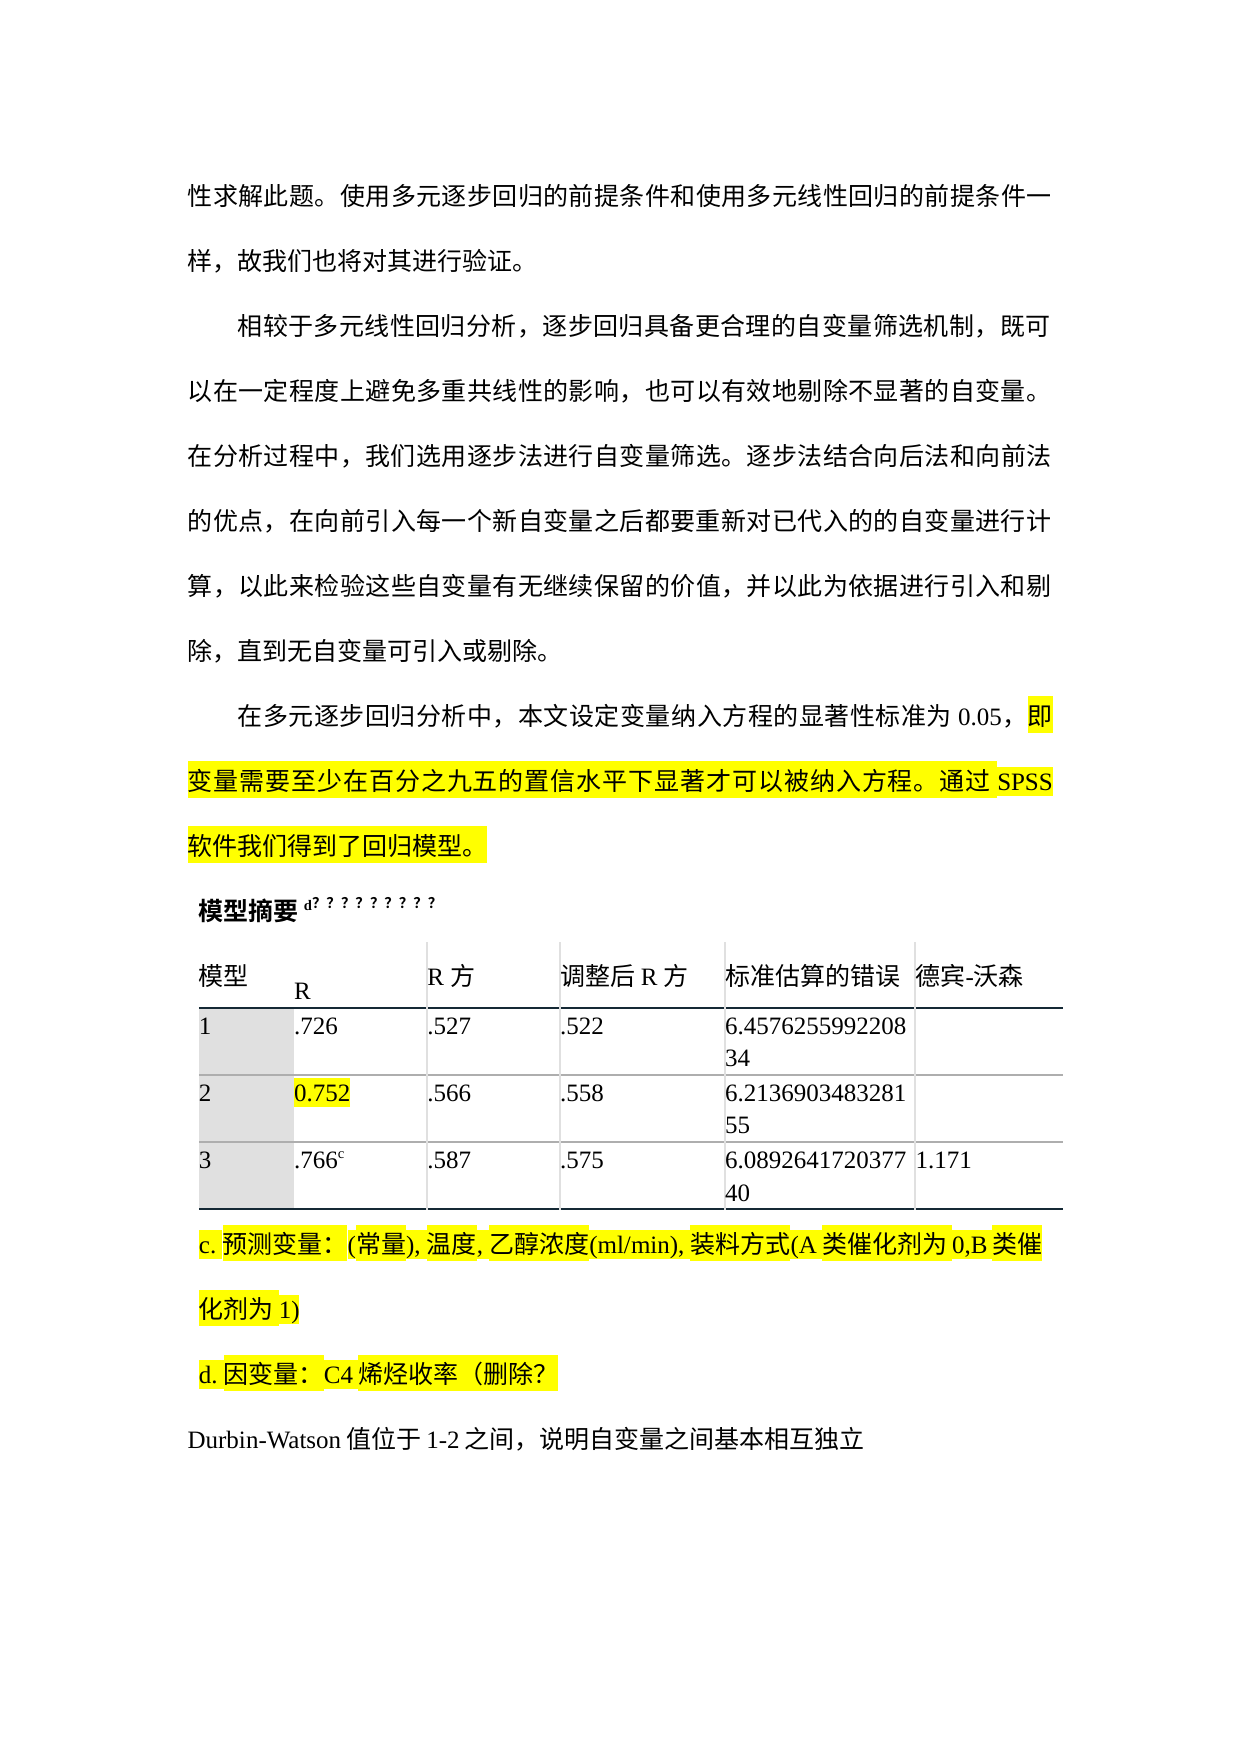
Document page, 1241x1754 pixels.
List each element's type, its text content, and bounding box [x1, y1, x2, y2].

table_cell 标准估算的错误 [726, 942, 914, 1007]
table_cell 1.171 [916, 1143, 1062, 1208]
text 在多元逐步回归分析中，本文设定变量纳入方程的显著性标准为0.05，即变量需要至少在百分之九五的置信水平下显著才可以被纳入方程。通过SPSS软件我们得到了回归模型。 [187, 682, 1053, 877]
table_cell .566 [428, 1076, 559, 1141]
table_cell c. 预测变量：(常量), 温度, 乙醇浓度(ml/min), 装料方式(A类催化剂为0,B类催化剂为1) [199, 1210, 1062, 1340]
table_cell .587 [428, 1143, 559, 1208]
table_cell 模型 [199, 942, 294, 1007]
table_cell .522 [561, 1009, 724, 1074]
text Durbin-Watson值位于1-2之间，说明自变量之间基本相互独立 [187, 1405, 1053, 1470]
table_cell [916, 1076, 1062, 1141]
table_cell 6.457625599220834 [726, 1009, 914, 1074]
table_cell 德宾-沃森 [916, 942, 1062, 1007]
table_cell .527 [428, 1009, 559, 1074]
table_cell [916, 1009, 1062, 1074]
table_cell .726 [294, 1009, 426, 1074]
table_cell 0.752 [294, 1076, 426, 1141]
table_cell R 方 [428, 942, 559, 1007]
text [187, 162, 1053, 292]
table_cell .575 [561, 1143, 724, 1208]
table_cell 6.089264172037740 [726, 1143, 914, 1208]
table_cell 调整后 R 方 [561, 942, 724, 1007]
table_cell 3 [199, 1143, 294, 1208]
table_cell 2 [199, 1076, 294, 1141]
text 相较于多元线性回归分析，逐步回归具备更合理的自变量筛选机制，既可以在一定程度上避免多重共线性的影响，也可以有效地剔除不显著的自变量。在分析过程中，我们选用逐步法进行自变量筛选。逐步法结合向后法和向前法的优点，在向前引入每一个新自变量之后都要重新对已代入的的自变量进行计算，以此来检验这些自变量有无继续保留的价值，并以此为依据进行引入和剔除，直到无自变量可引入或剔除。 [187, 292, 1053, 682]
table_cell 1 [199, 1009, 294, 1074]
table_header 模型摘要d？？？？？？？？？ [199, 877, 1062, 942]
table_cell R [294, 942, 426, 1007]
table_cell .558 [561, 1076, 724, 1141]
table_cell d. 因变量：C4烯烃收率（删除？ [199, 1340, 1062, 1405]
table_cell 6.213690348328155 [726, 1076, 914, 1141]
table_cell .766c [294, 1143, 426, 1208]
